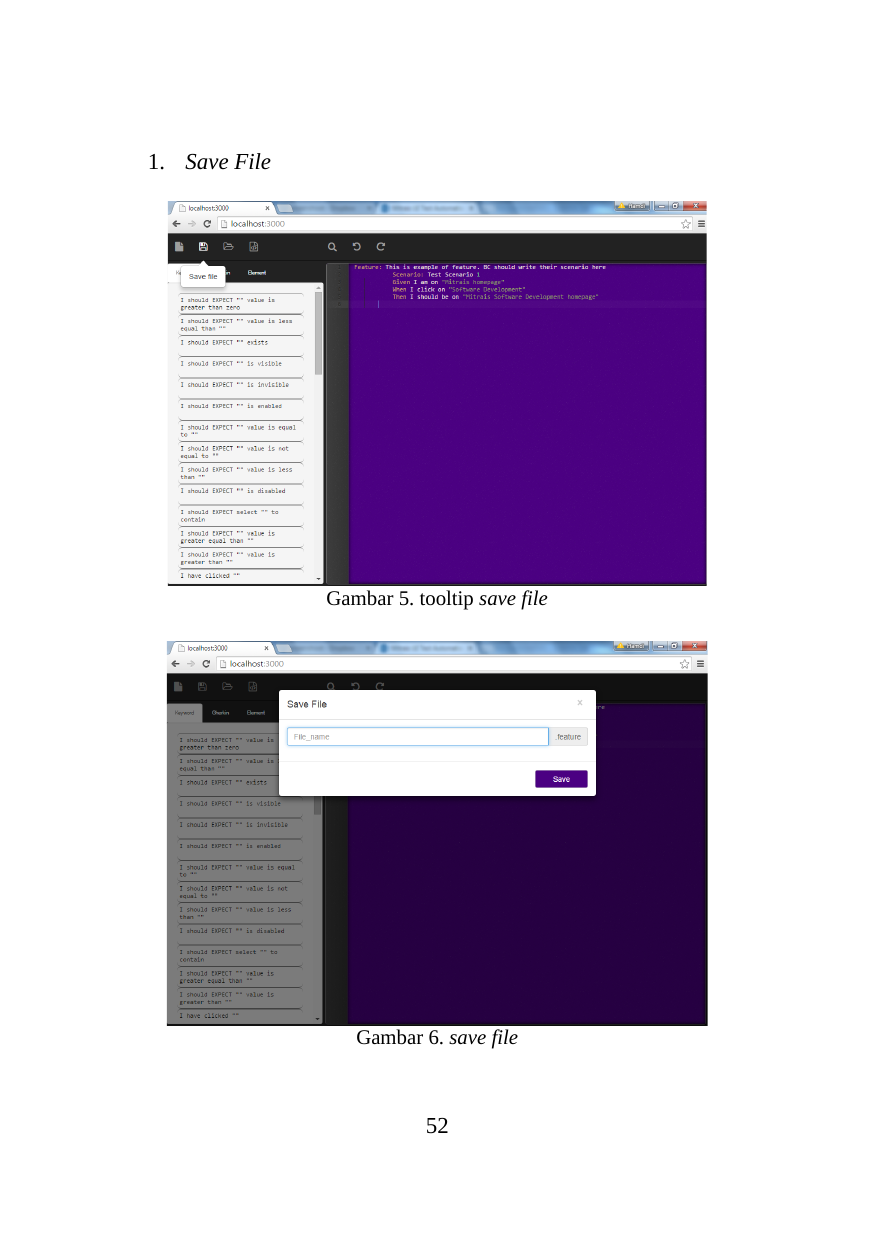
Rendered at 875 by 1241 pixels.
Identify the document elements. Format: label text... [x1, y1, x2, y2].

list Save File [148, 148, 756, 174]
picture [166, 641, 708, 1026]
